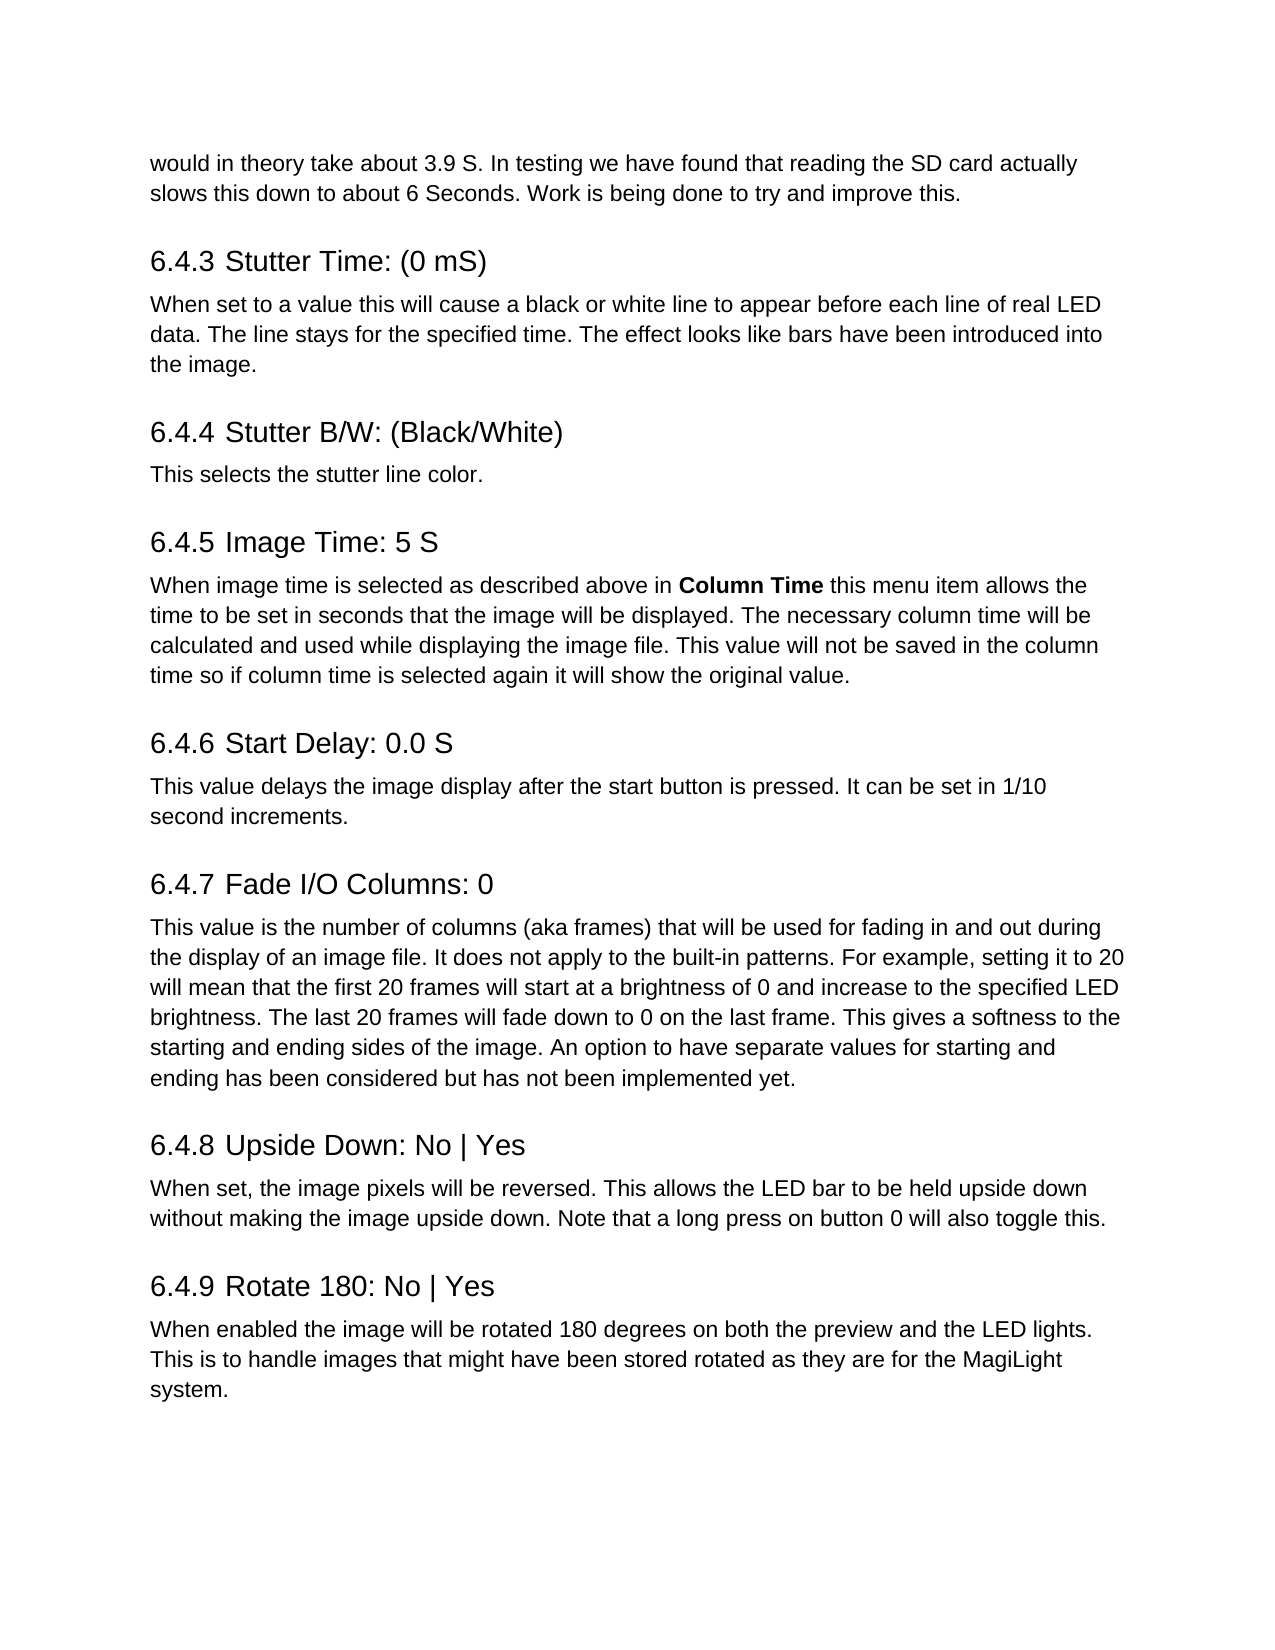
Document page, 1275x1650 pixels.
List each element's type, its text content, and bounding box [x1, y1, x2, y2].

subtitle Rotate 180: No | Yes [150, 1269, 1125, 1302]
text This selects the stutter line color. [150, 461, 1125, 488]
text When image time is selected as described above in Column Time this menu item allows the time to be set in seconds that the image will be displayed. The necessary column time will be calculated and used while displaying the image file. This value will not be saved in the column time so if column time is selected again it will show the original value. [150, 572, 1125, 689]
text When set, the image pixels will be reversed. This allows the LED bar to be held upside down without making the image upside down. Note that a long press on button 0 will also toggle this. [150, 1175, 1125, 1232]
subtitle Image Time: 5 S [150, 525, 1125, 558]
text When enabled the image will be rotated 180 degrees on both the preview and the LED lights. This is to handle images that might have been stored rotated as they are for the MagiLight system. [150, 1316, 1125, 1402]
subtitle Upside Down: No | Yes [150, 1128, 1125, 1162]
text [150, 150, 1125, 207]
subtitle Start Delay: 0.0 S [150, 726, 1125, 759]
text This value is the number of columns (aka frames) that will be used for fading in and out during the display of an image file. It does not apply to the built-in patterns. For example, setting it to 20 will mean that the first 20 frames will start at a brightness of 0 and increase to the specified LED brightness. The last 20 frames will fade down to 0 on the last frame. This gives a softness to the starting and ending sides of the image. An option to have separate values for starting and ending has been considered but has not been implemented yet. [150, 913, 1125, 1091]
subtitle Stutter Time: (0 mS) [150, 244, 1125, 277]
subtitle Fade I/O Columns: 0 [150, 867, 1125, 900]
subtitle Stutter B/W: (Black/White) [150, 414, 1125, 448]
text This value delays the image display after the start button is pressed. It can be set in 1/10 second increments. [150, 773, 1125, 829]
text When set to a value this will cause a black or white line to appear before each line of real LED data. The line stays for the specified time. The effect looks like bars have been introduced into the image. [150, 291, 1125, 377]
